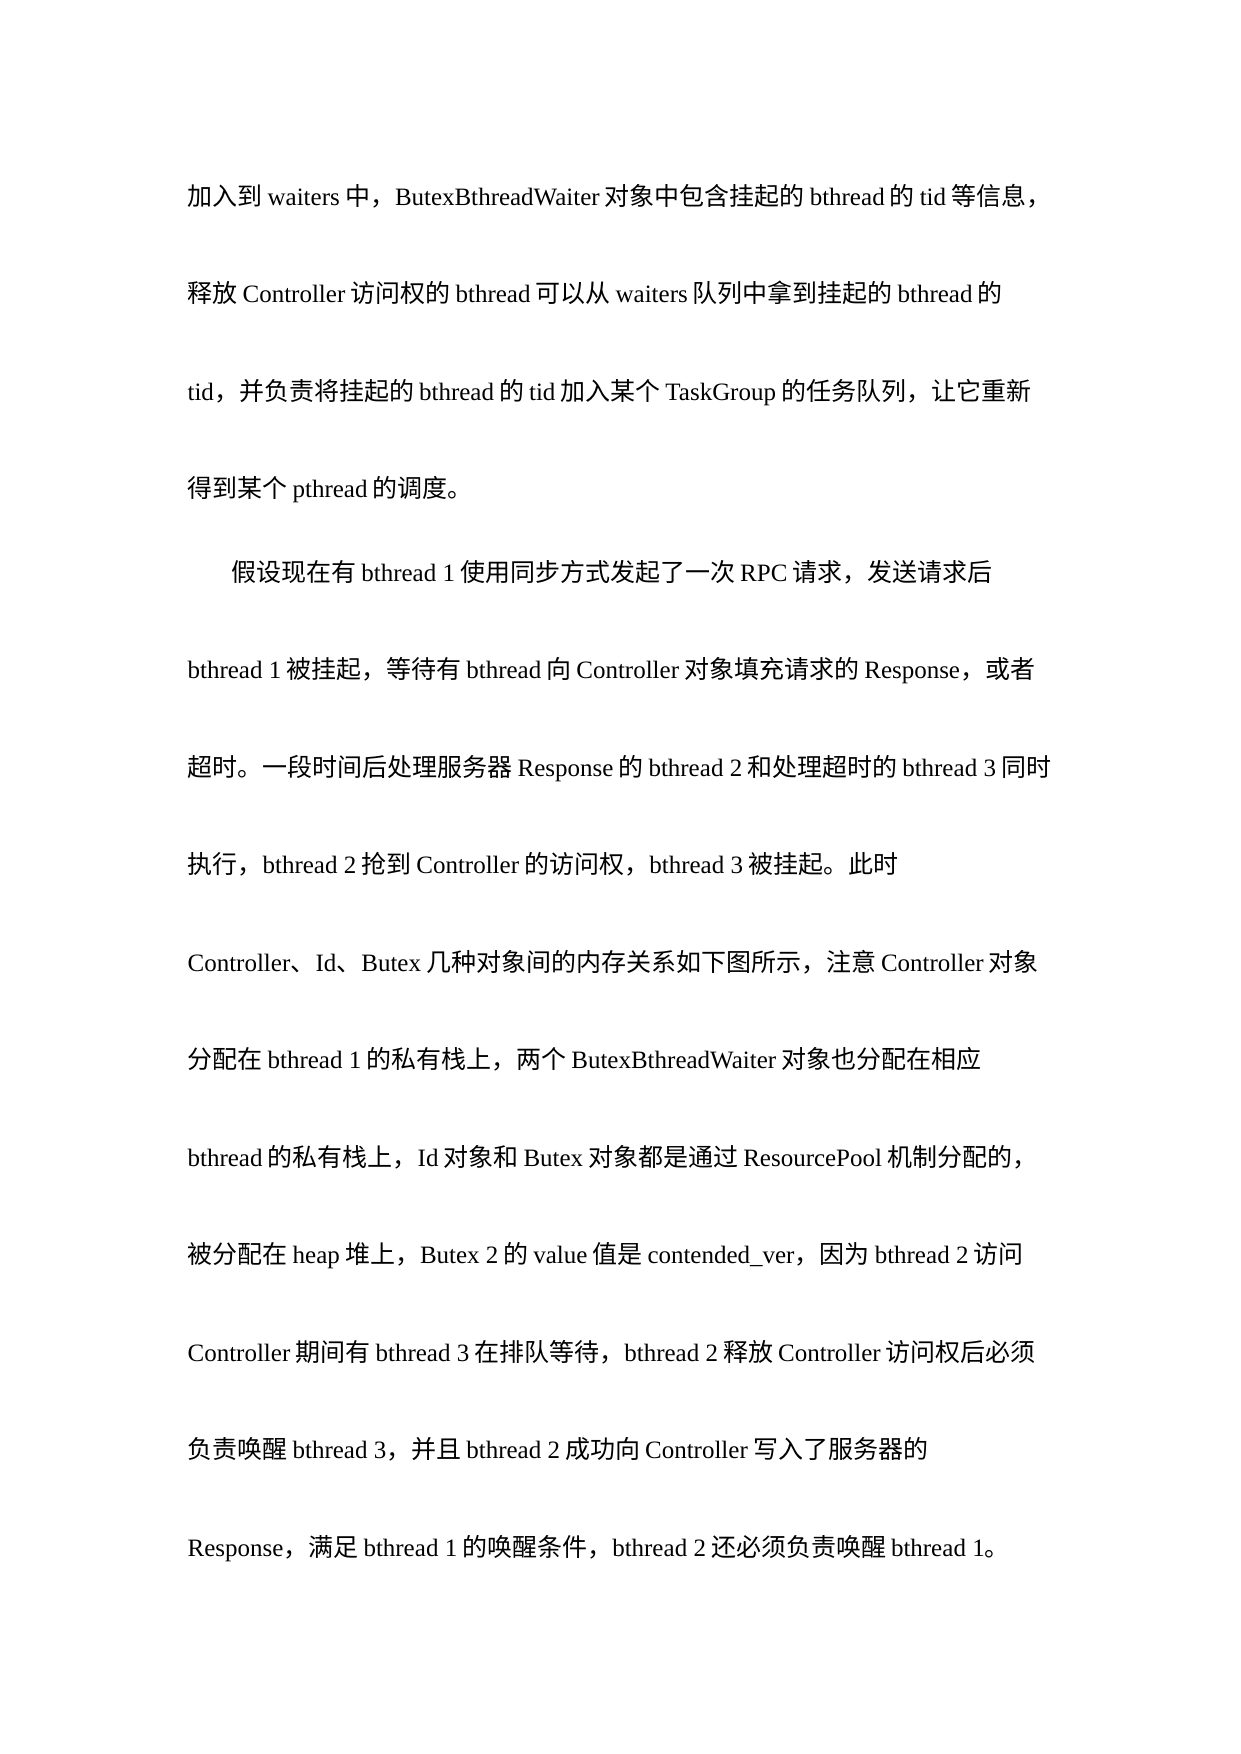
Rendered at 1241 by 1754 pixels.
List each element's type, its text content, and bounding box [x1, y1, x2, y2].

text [187, 162, 1053, 519]
text 假设现在有bthread 1使用同步方式发起了一次RPC请求，发送请求后bthread 1被挂起，等待有bthread向Controller对象填充请求的Response，或者超时。一段时间后处理服务器Response的bthread 2和处理超时的bthread 3同时执行，bthread 2抢到Controller的访问权，bthread 3被挂起。此时Controller、Id、Butex几种对象间的内存关系如下图所示，注意Controller对象分配在bthread 1的私有栈上，两个ButexBthreadWaiter对象也分配在相应bthread的私有栈上，Id对象和Butex对象都是通过ResourcePool机制分配的，被分配在heap堆上，Butex 2的value值是contended_ver，因为bthread 2访问Controller期间有bthread 3在排队等待，bthread 2释放Controller访问权后必须负责唤醒bthread 3，并且bthread 2成功向Controller写入了服务器的Response，满足bthread 1的唤醒条件，bthread 2还必须负责唤醒bthread 1。 [187, 538, 1053, 1578]
